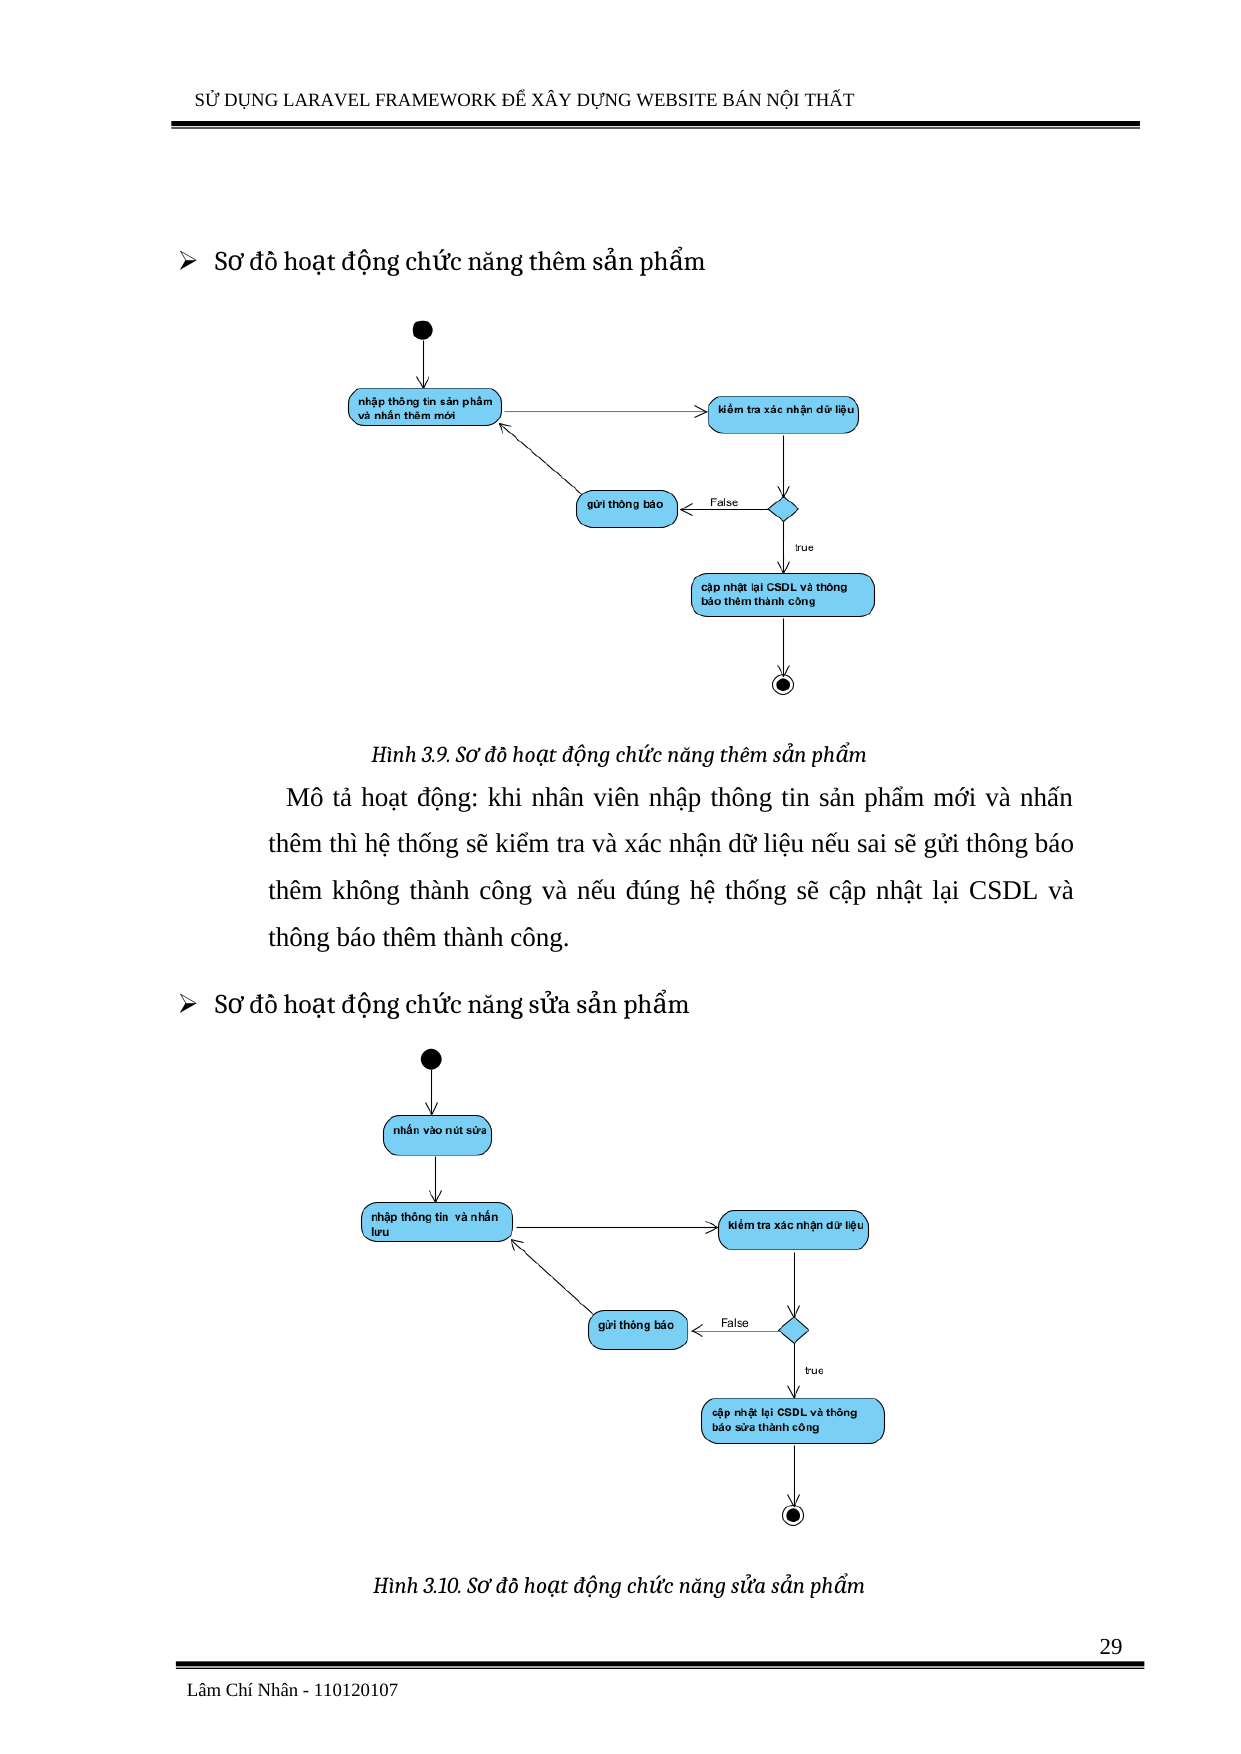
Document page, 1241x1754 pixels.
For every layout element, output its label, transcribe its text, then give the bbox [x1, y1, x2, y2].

text Hình 3.9. Sơ đồ hoạt động chức năng thêm sản phẩm [118, 742, 1122, 768]
list Sơ đồ hoạt động chức năng sửa sản phẩm [177, 989, 1122, 1020]
list Sơ đồ hoạt động chức năng thêm sản phẩm [177, 246, 1122, 277]
picture [269, 1020, 971, 1561]
text Mô tả hoạt động: khi nhân viên nhập thông tin sản phẩm mới và nhấn thêm thì hệ thống sẽ kiểm tra và xác nhận dữ liệu nếu sai sẽ gửi thông báo thêm không thành công và nếu đúng hệ thống sẽ cập nhật lại CSDL và thông báo thêm thành công. [268, 781, 1075, 952]
text Hình 3.10. Sơ đồ hoạt động chức năng sửa sản phẩm [118, 1573, 1122, 1599]
picture [252, 276, 988, 742]
